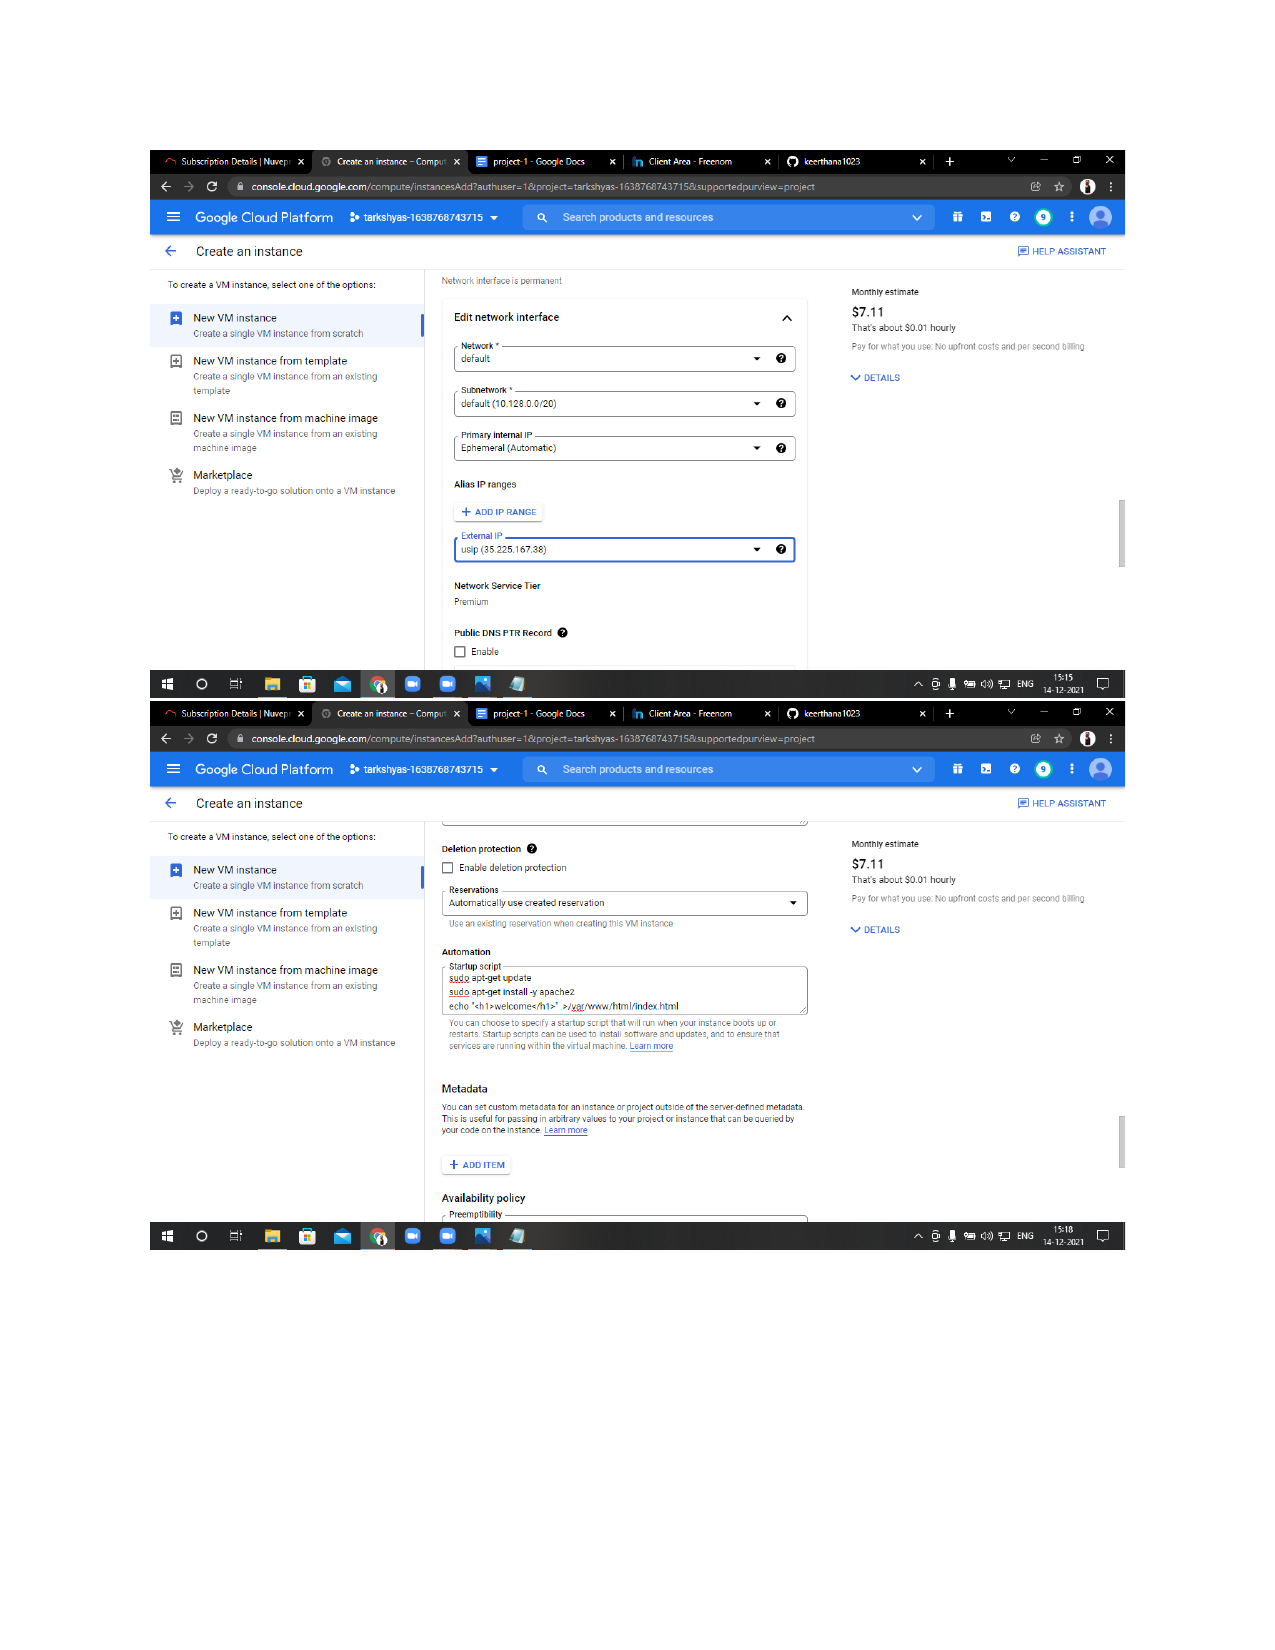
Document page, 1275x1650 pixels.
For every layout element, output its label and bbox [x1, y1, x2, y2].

picture [150, 150, 1125, 698]
picture [150, 701, 1125, 1250]
